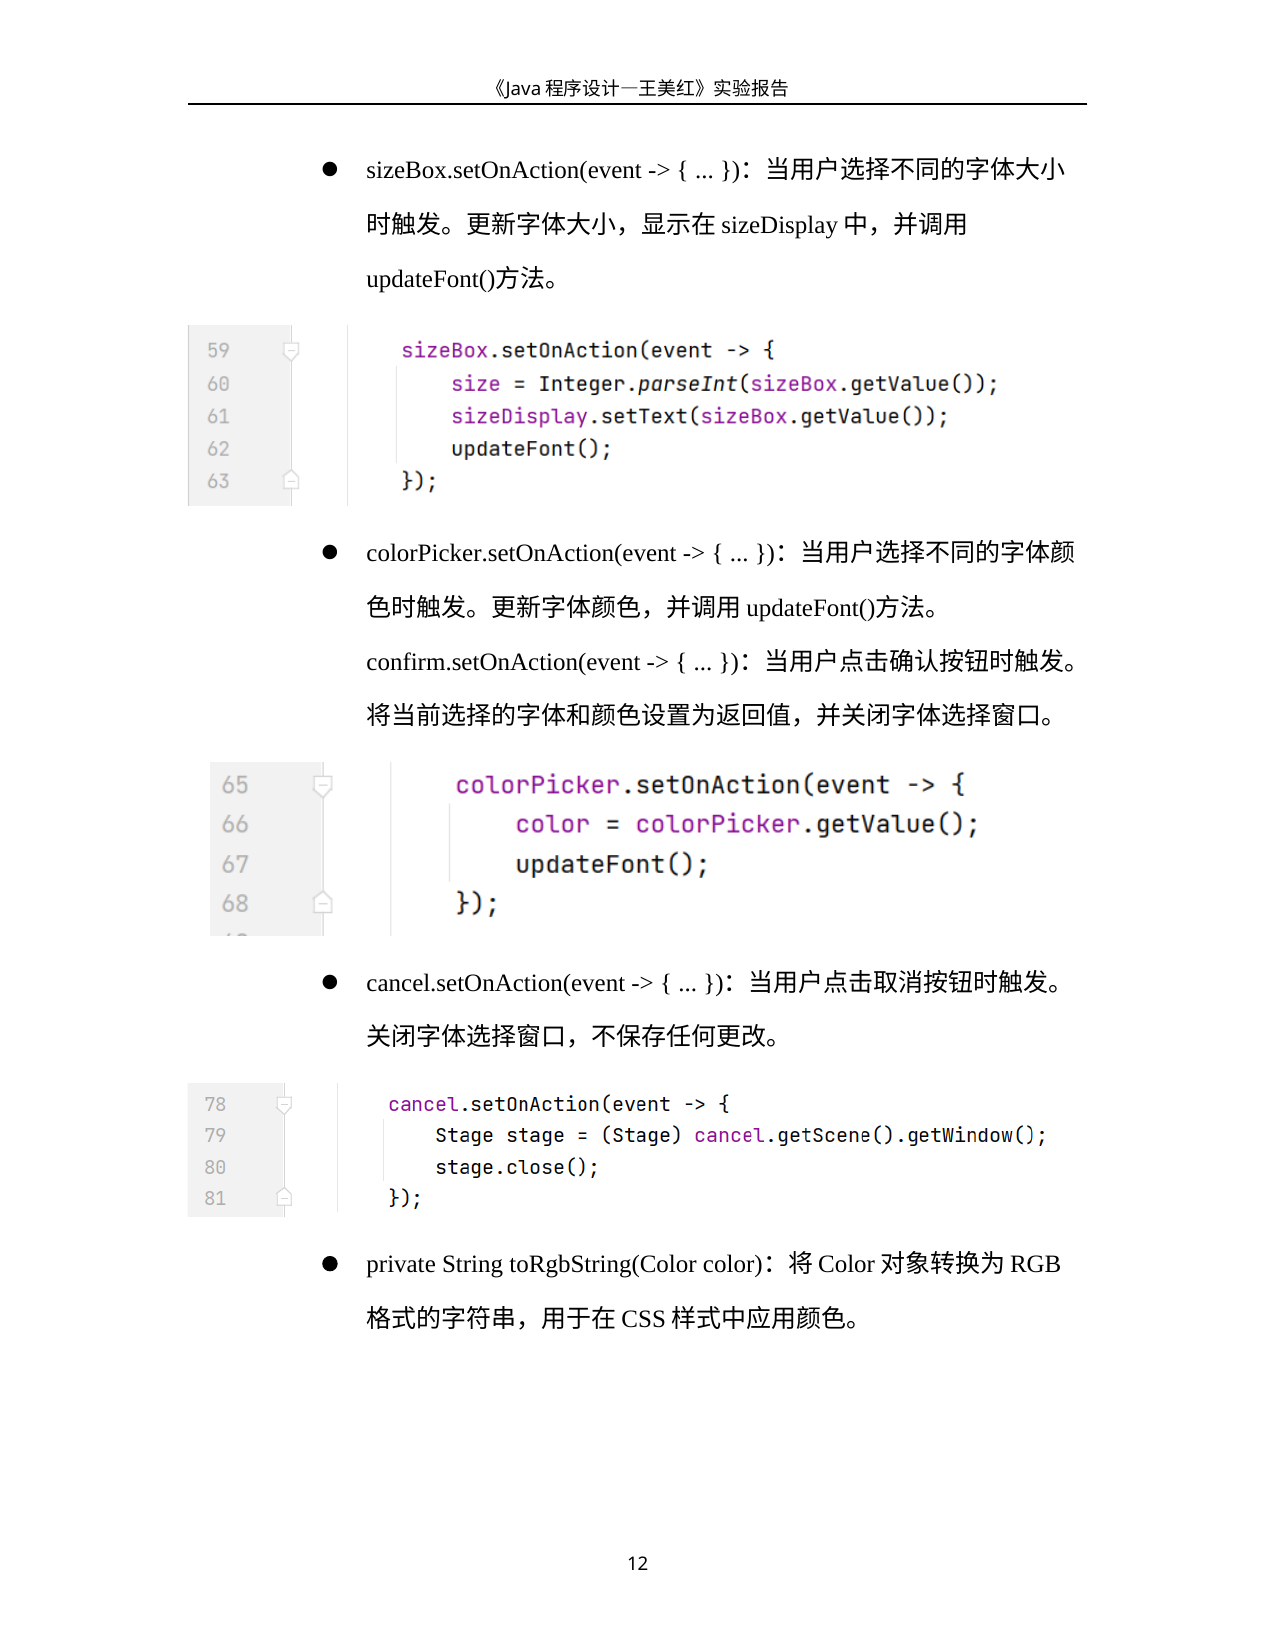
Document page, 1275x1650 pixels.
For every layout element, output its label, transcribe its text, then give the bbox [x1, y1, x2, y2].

picture [187, 325, 1088, 506]
list colorPicker.setOnAction(event -> { ... })：当用户选择不同的字体颜色时触发。更新字体颜色，并调用updateFont()方法。confirm.setOnAction(event -> { ... })：当用户点击确认按钮时触发。将当前选择的字体和颜色设置为返回值，并关闭字体选择窗口。 [320, 533, 1087, 732]
picture [187, 1083, 1088, 1217]
picture [210, 762, 1065, 936]
list cancel.setOnAction(event -> { ... })：当用户点击取消按钮时触发。关闭字体选择窗口，不保存任何更改。 [320, 962, 1087, 1053]
list private String toRgbString(Color color)：将Color对象转换为RGB格式的字符串，用于在CSS样式中应用颜色。 [320, 1244, 1087, 1334]
list sizeBox.setOnAction(event -> { ... })：当用户选择不同的字体大小时触发。更新字体大小，显示在sizeDisplay中，并调用updateFont()方法。 [320, 150, 1087, 295]
